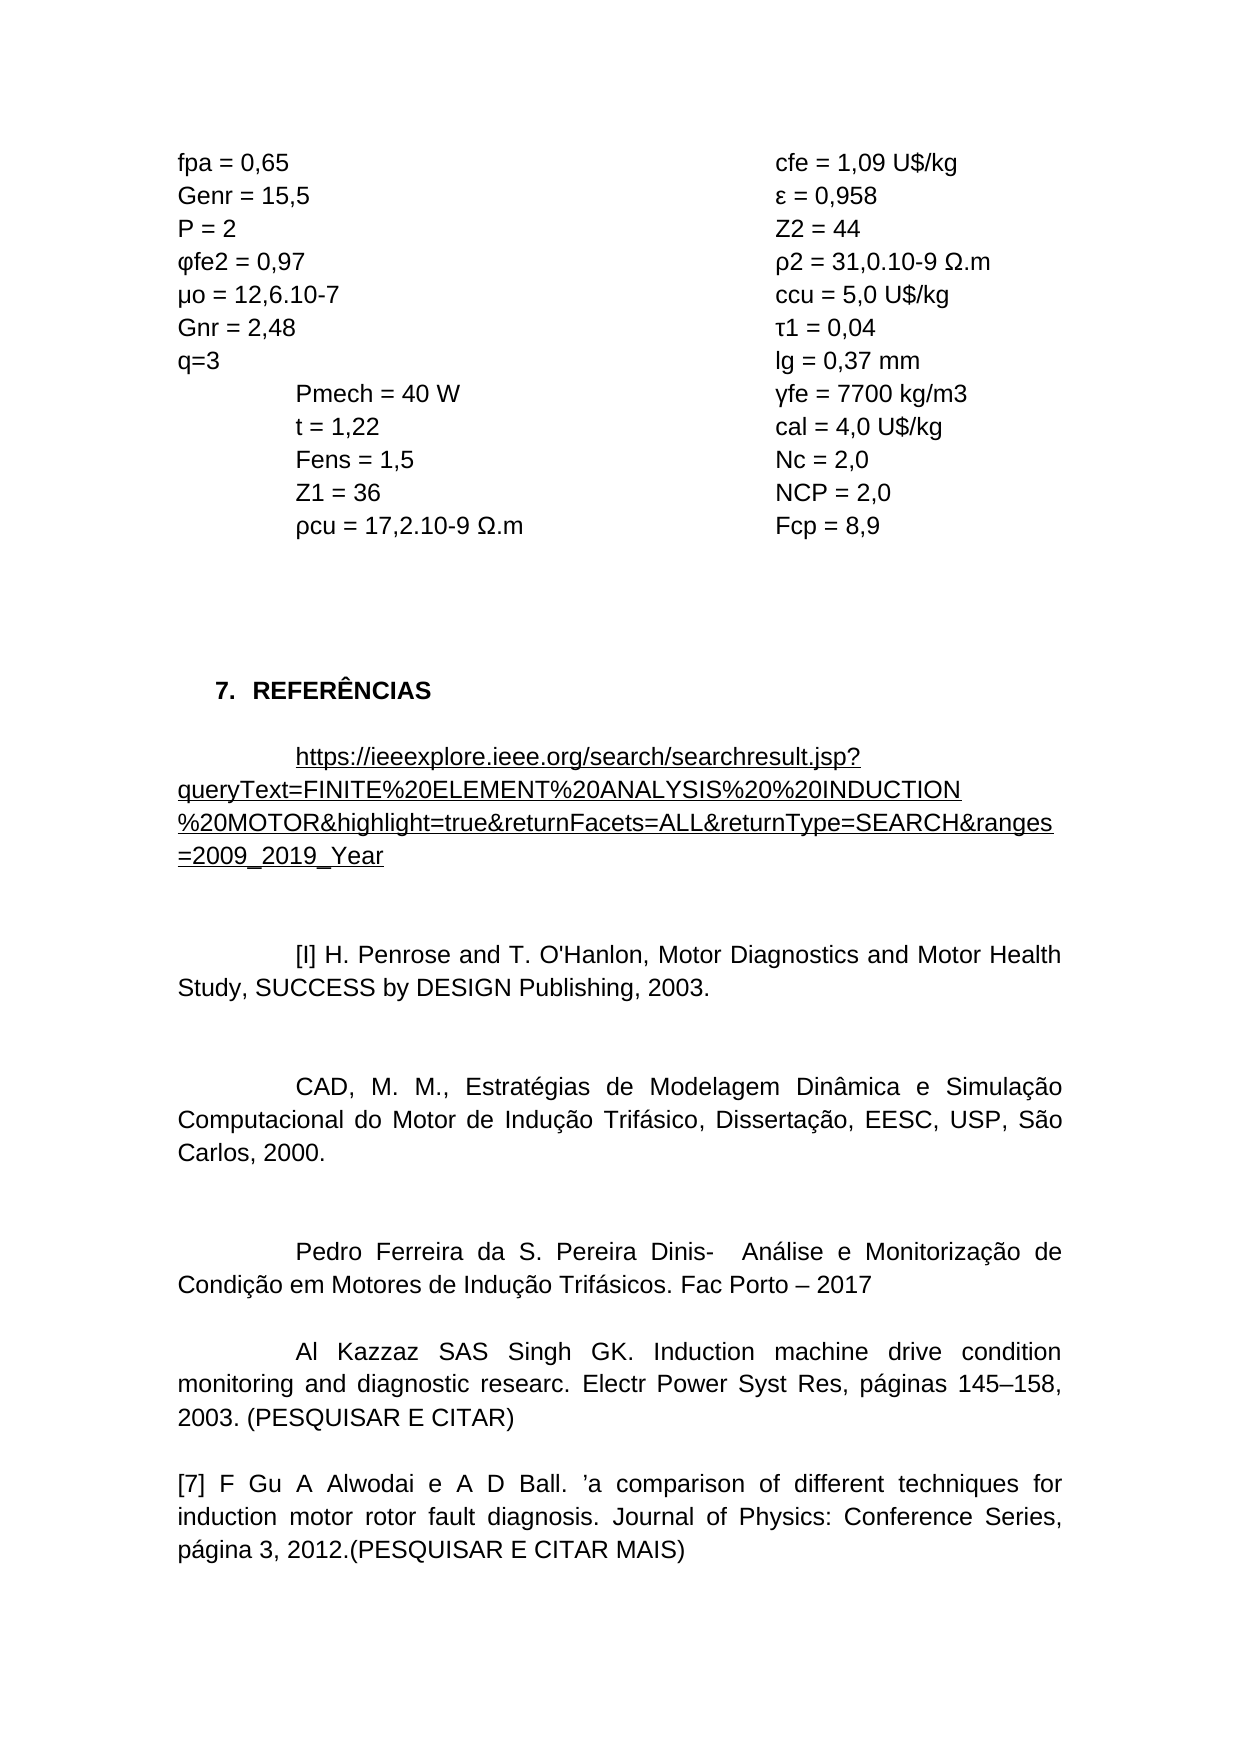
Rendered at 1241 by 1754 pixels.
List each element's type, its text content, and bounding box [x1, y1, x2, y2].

text Nc = 2,0 [657, 445, 1063, 474]
text P = 2 [177, 214, 583, 242]
text γfe = 7700 kg/m3 [657, 379, 1063, 408]
text t = 1,22 [177, 412, 583, 441]
text ρ2 = 31,0.10-9 Ω.m [657, 247, 1063, 276]
text Z2 = 44 [657, 214, 1063, 242]
text τ1 = 0,04 [657, 313, 1063, 342]
text φfe2 = 0,97 [177, 247, 583, 276]
text ccu = 5,0 U$/kg [657, 280, 1063, 308]
text Al Kazzaz SAS Singh GK. Induction machine drive condition monitoring and diagnostic researc. Electr Power Syst Res, páginas 145–158, 2003. (PESQUISAR E CITAR) [177, 1336, 1063, 1431]
text cal = 4,0 U$/kg [657, 412, 1063, 441]
text q=3 [177, 346, 583, 374]
text Z1 = 36 [177, 478, 583, 507]
list REFERÊNCIAS [215, 676, 1063, 705]
text ρcu = 17,2.10-9 Ω.m [177, 511, 583, 540]
text Fcp = 8,9 [657, 511, 1063, 540]
text lg = 0,37 mm [657, 346, 1063, 374]
text [I] H. Penrose and T. O'Hanlon, Motor Diagnostics and Motor Health Study, SUCCESS by DESIGN Publishing, 2003. [177, 940, 1063, 1002]
text Gnr = 2,48 [177, 313, 583, 342]
text cfe = 1,09 U$/kg [657, 148, 1063, 176]
text ε = 0,958 [657, 181, 1063, 209]
text Fens = 1,5 [177, 445, 583, 474]
text Genr = 15,5 [177, 181, 583, 209]
text μo = 12,6.10-7 [177, 280, 583, 308]
text CAD, M. M., Estratégias de Modelagem Dinâmica e Simulação Computacional do Motor de Indução Trifásico, Dissertação, EESC, USP, São Carlos, 2000. [177, 1072, 1063, 1167]
text fpa = 0,65 [177, 148, 583, 176]
text Pmech = 40 W [177, 379, 583, 408]
text NCP = 2,0 [657, 478, 1063, 507]
text [7] F Gu A Alwodai e A D Ball. ’a comparison of different techniques for induction motor rotor fault diagnosis. Journal of Physics: Conference Series, página 3, 2012.(PESQUISAR E CITAR MAIS) [177, 1468, 1063, 1563]
text https://ieeexplore.ieee.org/search/searchresult.jsp?queryText=FINITE%20ELEMENT%20ANALYSIS%20%20INDUCTION%20MOTOR&highlight=true&returnFacets=ALL&returnType=SEARCH&ranges=2009_2019_Year [177, 742, 1063, 870]
text Pedro Ferreira da S. Pereira Dinis- Análise e Monitorização de Condição em Motores de Indução Trifásicos. Fac Porto – 2017 [177, 1237, 1063, 1299]
